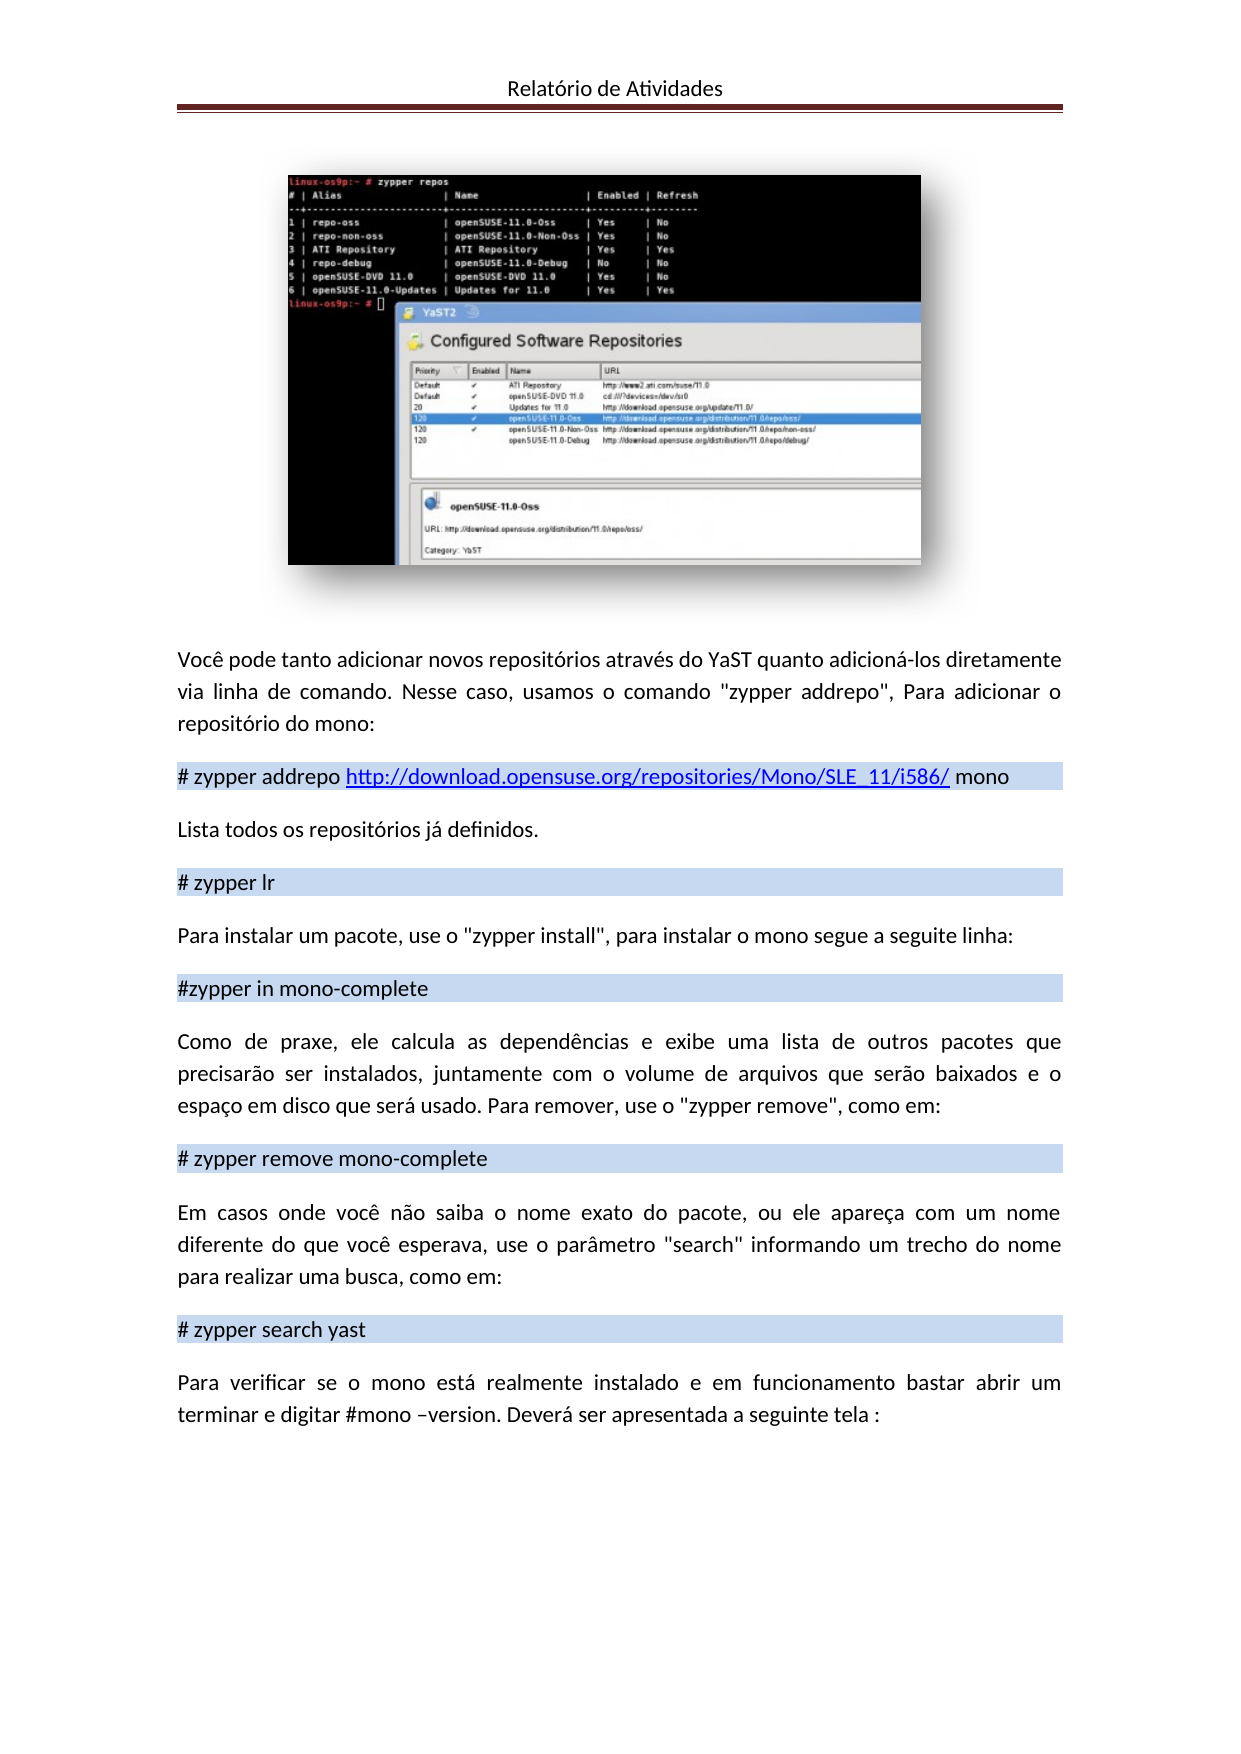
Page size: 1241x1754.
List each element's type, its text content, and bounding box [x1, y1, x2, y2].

text # zypper search yast [177, 1315, 1063, 1343]
picture [288, 175, 921, 565]
text Para verificar se o mono está realmente instalado e em funcionamento bastar abrir um terminar e digitar #mono –version. Deverá ser apresentada a seguinte tela : [177, 1368, 1063, 1428]
text Em casos onde você não saiba o nome exato do pacote, ou ele apareça com um nome diferente do que você esperava, use o parâmetro "search" informando um trecho do nome para realizar uma busca, como em: [177, 1198, 1063, 1290]
text Para instalar um pacote, use o "zypper install", para instalar o mono segue a seguite linha: [177, 921, 1063, 949]
text # zypper addrepo http://download.opensuse.org/repositories/Mono/SLE_11/i586/ mono [177, 762, 1063, 790]
text Lista todos os repositórios já definidos. [177, 815, 1063, 843]
text #zypper in mono-complete [177, 974, 1063, 1002]
text # zypper remove mono-complete [177, 1144, 1063, 1173]
text Você pode tanto adicionar novos repositórios através do YaST quanto adicioná-los diretamente via linha de comando. Nesse caso, usamos o comando "zypper addrepo", Para adicionar o repositório do mono: [177, 645, 1063, 737]
text Como de praxe, ele calcula as dependências e exibe uma lista de outros pacotes que precisarão ser instalados, juntamente com o volume de arquivos que serão baixados e o espaço em disco que será usado. Para remover, use o "zypper remove", como em: [177, 1027, 1063, 1119]
text # zypper lr [177, 868, 1063, 896]
